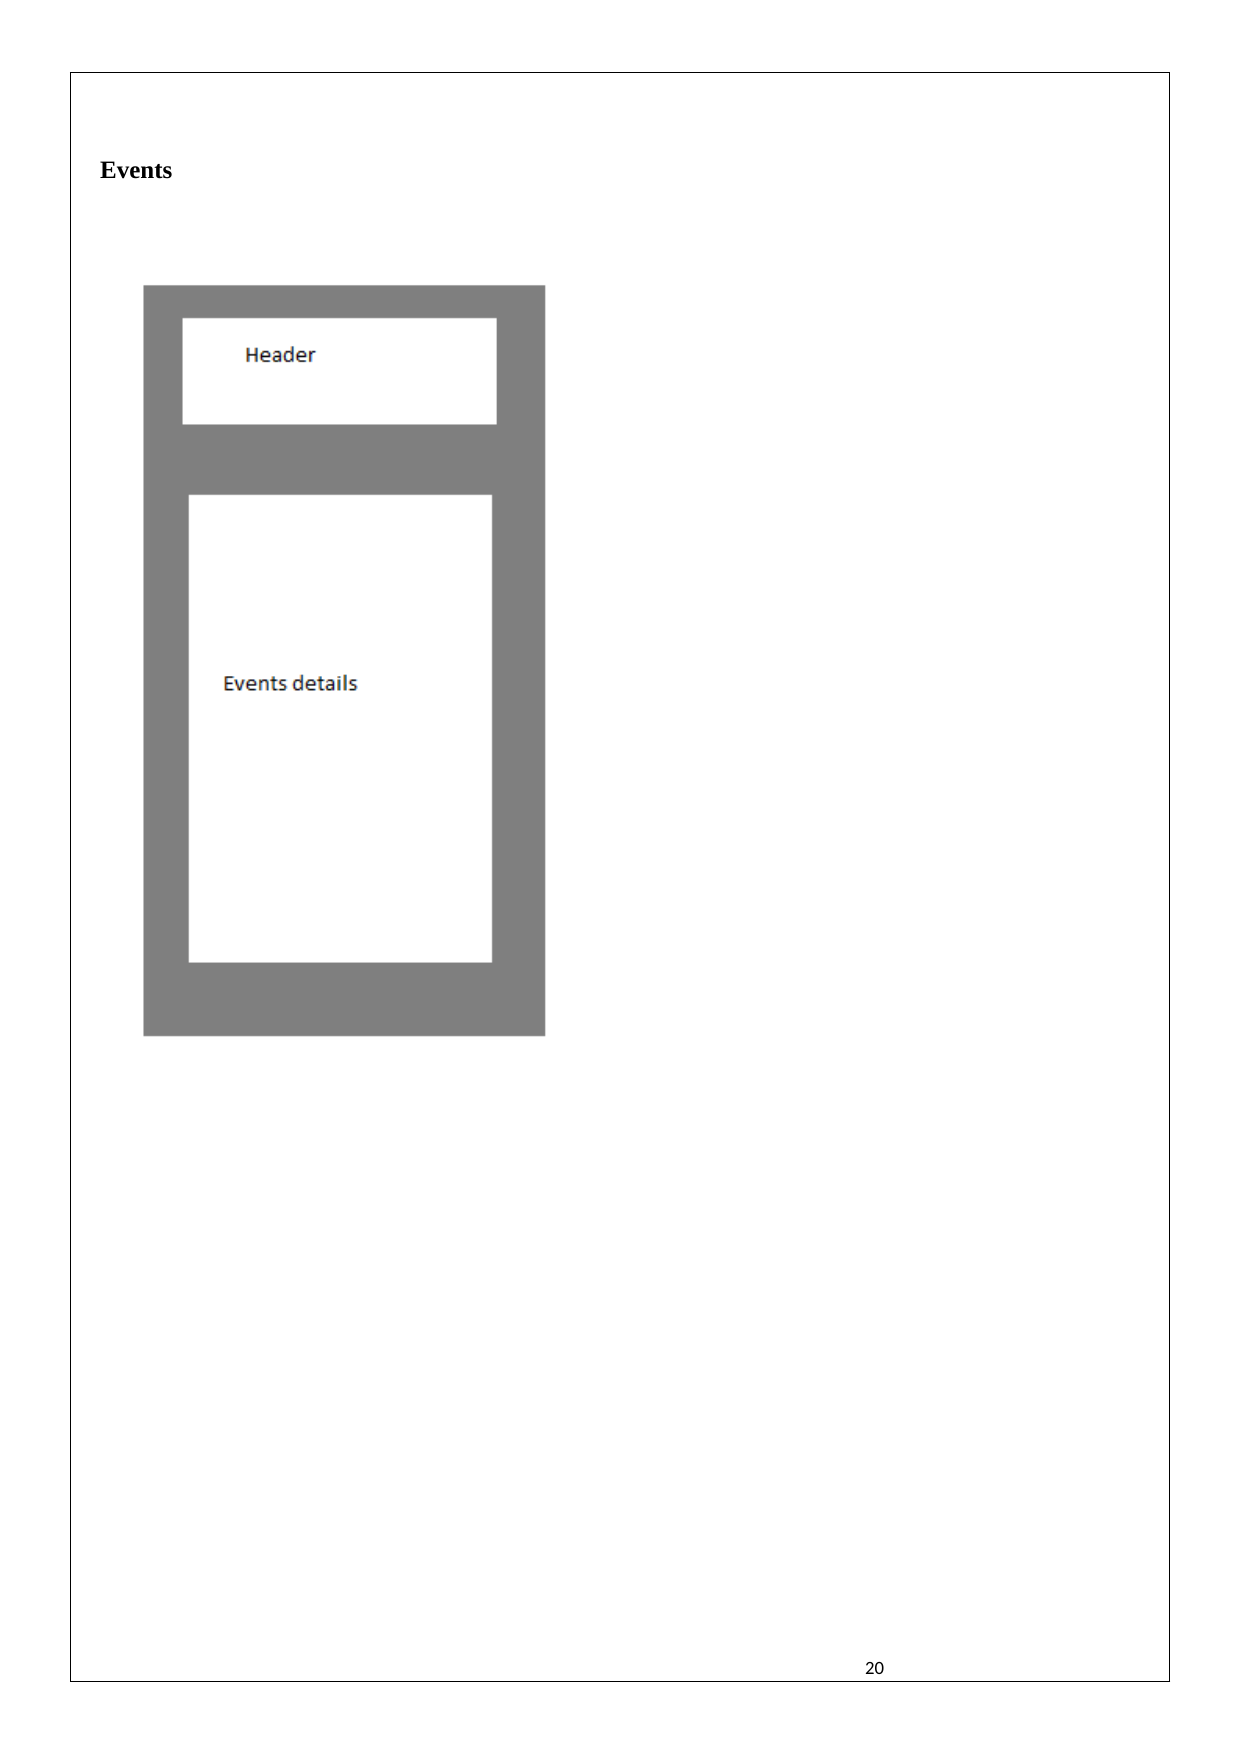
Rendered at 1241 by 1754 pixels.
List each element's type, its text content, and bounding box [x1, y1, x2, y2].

picture [100, 212, 633, 1124]
text Events [100, 155, 1165, 184]
